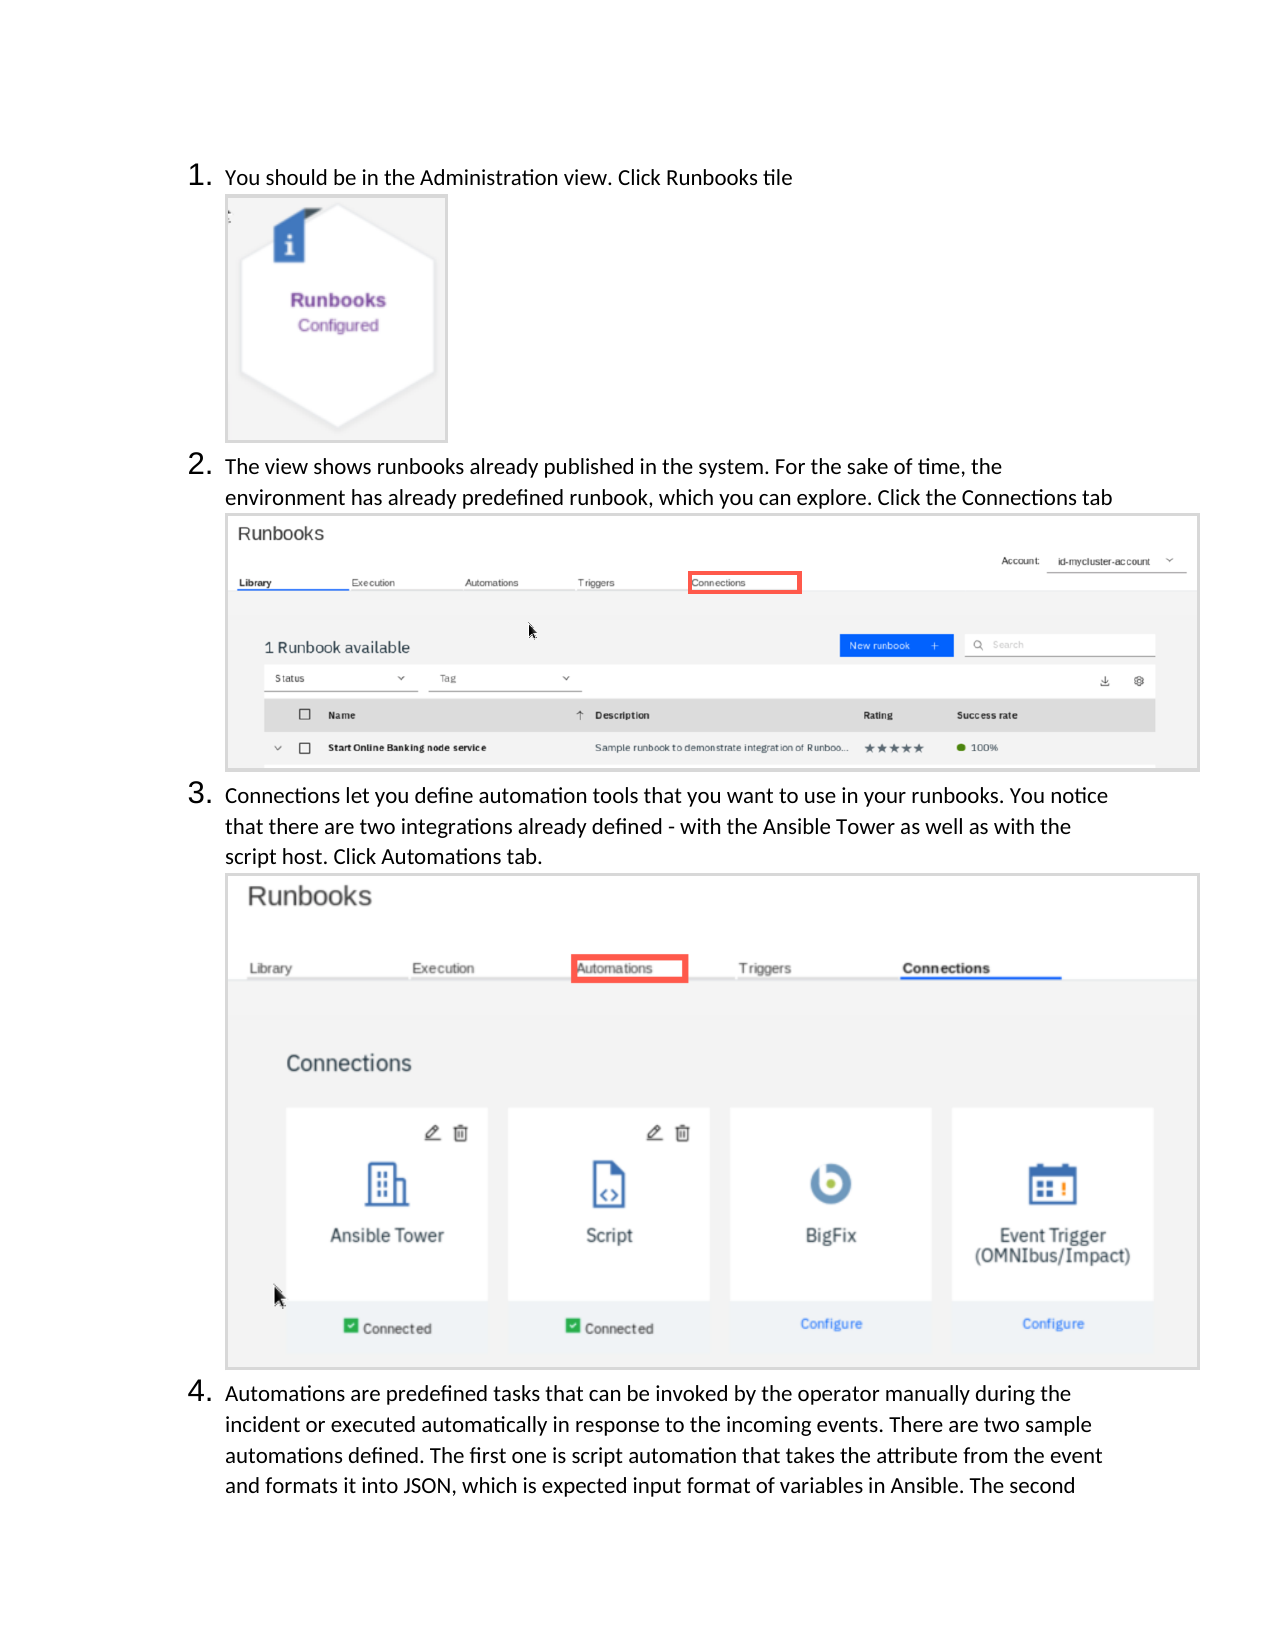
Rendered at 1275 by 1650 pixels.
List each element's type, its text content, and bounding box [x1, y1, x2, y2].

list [187, 1362, 1125, 1499]
picture [228, 516, 1197, 768]
list You should be in the Administration view. Click Runbooks tile [187, 150, 1125, 434]
picture [228, 876, 1197, 1367]
picture [228, 198, 445, 440]
